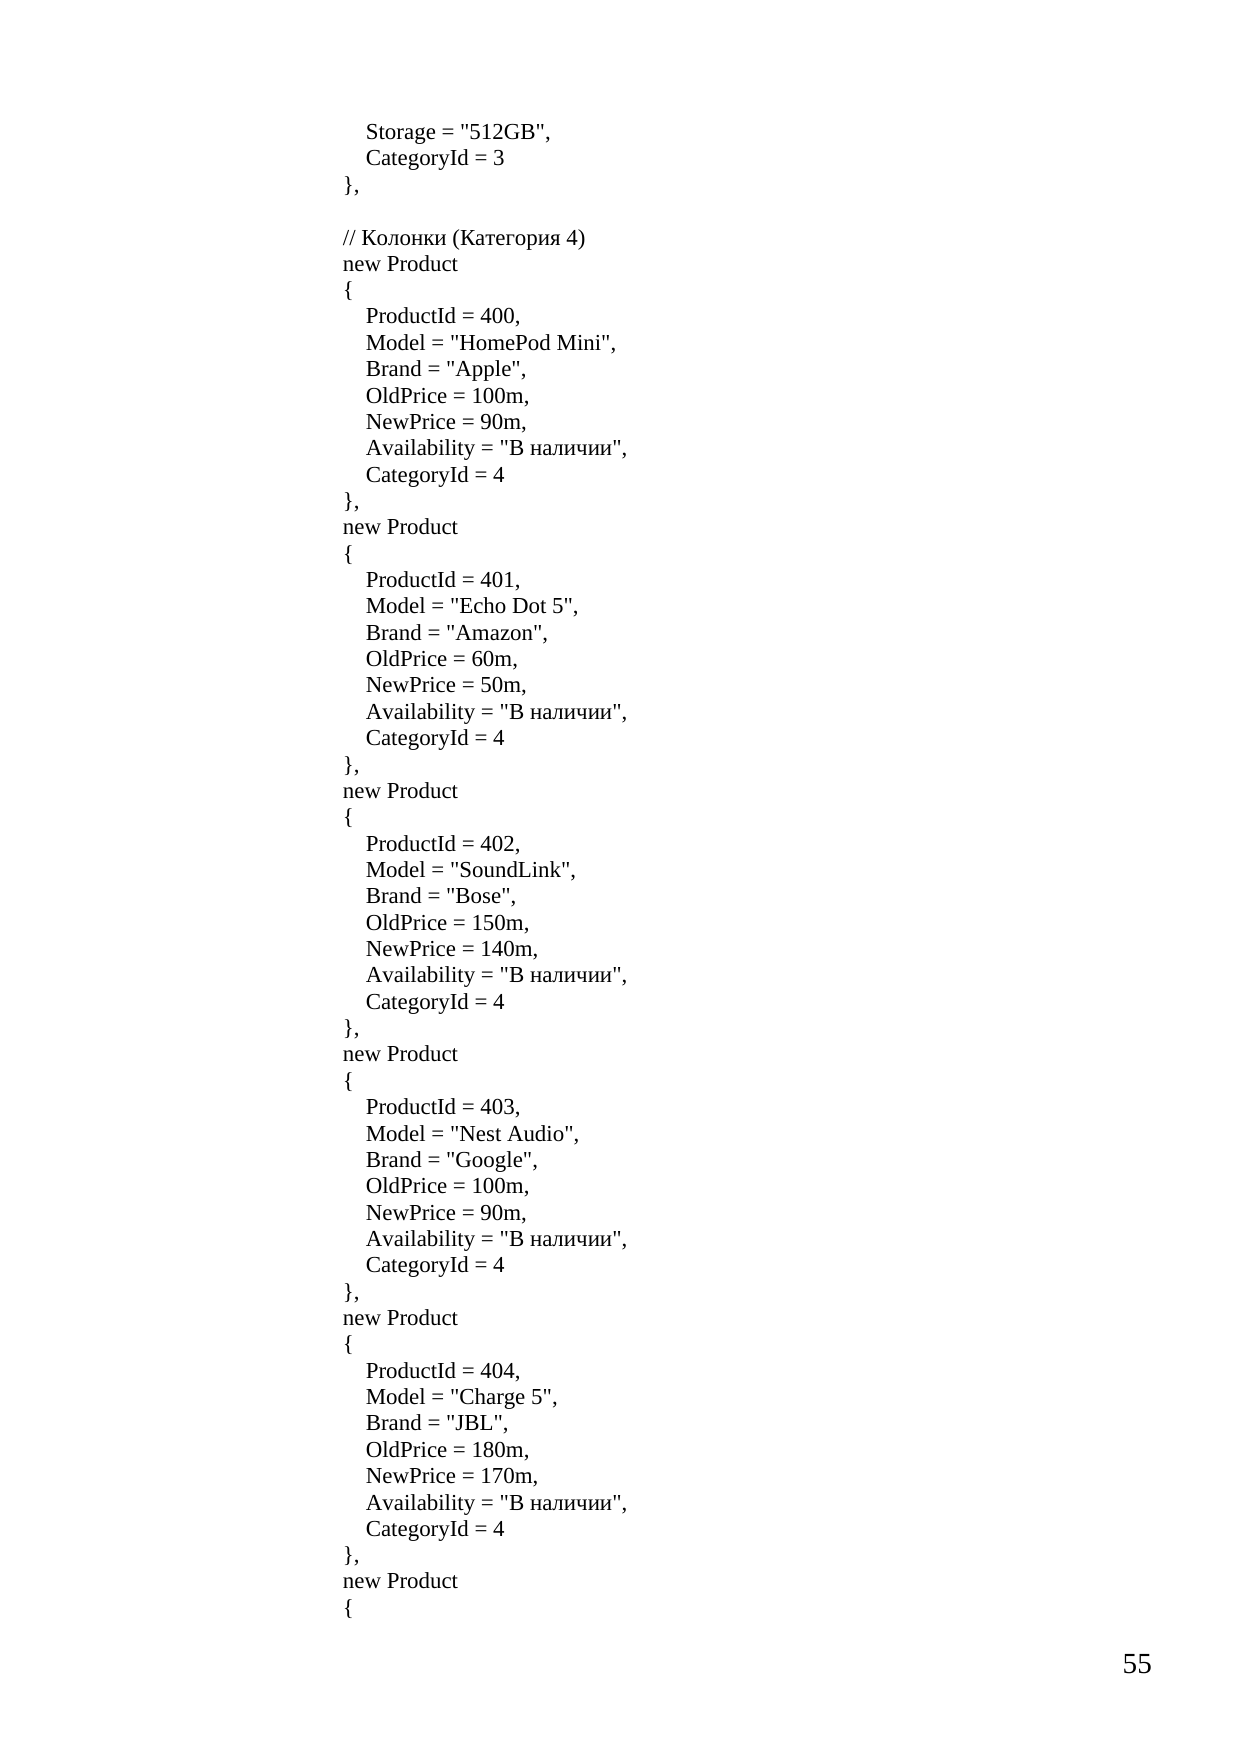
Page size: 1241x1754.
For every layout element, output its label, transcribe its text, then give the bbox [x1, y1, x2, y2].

text Availability = "В наличии", [251, 1225, 1152, 1251]
text ProductId = 403, [251, 1093, 1152, 1119]
text Brand = "JBL", [251, 1409, 1152, 1436]
text NewPrice = 90m, [251, 408, 1152, 434]
text // Колонки (Категория 4) [251, 223, 1152, 250]
text }, [251, 751, 1152, 777]
text }, [251, 487, 1152, 513]
text new Product [251, 1041, 1152, 1067]
text OldPrice = 60m, [251, 645, 1152, 672]
text ProductId = 402, [251, 830, 1152, 856]
text new Product [251, 1568, 1152, 1594]
text Availability = "В наличии", [251, 434, 1152, 461]
text }, [251, 1278, 1152, 1304]
text CategoryId = 3 [251, 144, 1152, 171]
text Brand = "Bose", [251, 882, 1152, 909]
text }, [251, 171, 1152, 197]
text new Product [251, 513, 1152, 540]
text OldPrice = 180m, [251, 1436, 1152, 1462]
text Model = "Echo Dot 5", [251, 592, 1152, 619]
text Availability = "В наличии", [251, 961, 1152, 988]
text ProductId = 400, [251, 303, 1152, 329]
text NewPrice = 140m, [251, 935, 1152, 961]
text new Product [251, 250, 1152, 276]
text ProductId = 401, [251, 566, 1152, 592]
text }, [251, 1541, 1152, 1568]
text new Product [251, 1304, 1152, 1330]
text Brand = "Apple", [251, 355, 1152, 382]
text Availability = "В наличии", [251, 1488, 1152, 1515]
text Brand = "Amazon", [251, 619, 1152, 645]
text NewPrice = 50m, [251, 672, 1152, 698]
text { [251, 1067, 1152, 1093]
text NewPrice = 90m, [251, 1199, 1152, 1225]
text OldPrice = 100m, [251, 1172, 1152, 1199]
text Model = "Charge 5", [251, 1383, 1152, 1409]
text Brand = "Google", [251, 1146, 1152, 1172]
text CategoryId = 4 [251, 988, 1152, 1014]
text ProductId = 404, [251, 1357, 1152, 1383]
text NewPrice = 170m, [251, 1462, 1152, 1488]
text Model = "HomePod Mini", [251, 329, 1152, 355]
text { [251, 540, 1152, 566]
text Availability = "В наличии", [251, 698, 1152, 724]
text Model = "Nest Audio", [251, 1119, 1152, 1146]
text CategoryId = 4 [251, 461, 1152, 487]
text new Product [251, 777, 1152, 803]
text CategoryId = 4 [251, 1515, 1152, 1541]
text Model = "SoundLink", [251, 856, 1152, 882]
text { [251, 1594, 1152, 1620]
text { [251, 1330, 1152, 1357]
text OldPrice = 150m, [251, 909, 1152, 935]
text OldPrice = 100m, [251, 382, 1152, 408]
text { [251, 276, 1152, 303]
text Storage = "512GB", [251, 118, 1152, 144]
text CategoryId = 4 [251, 1251, 1152, 1278]
text }, [251, 1014, 1152, 1041]
text CategoryId = 4 [251, 724, 1152, 751]
text { [251, 803, 1152, 830]
